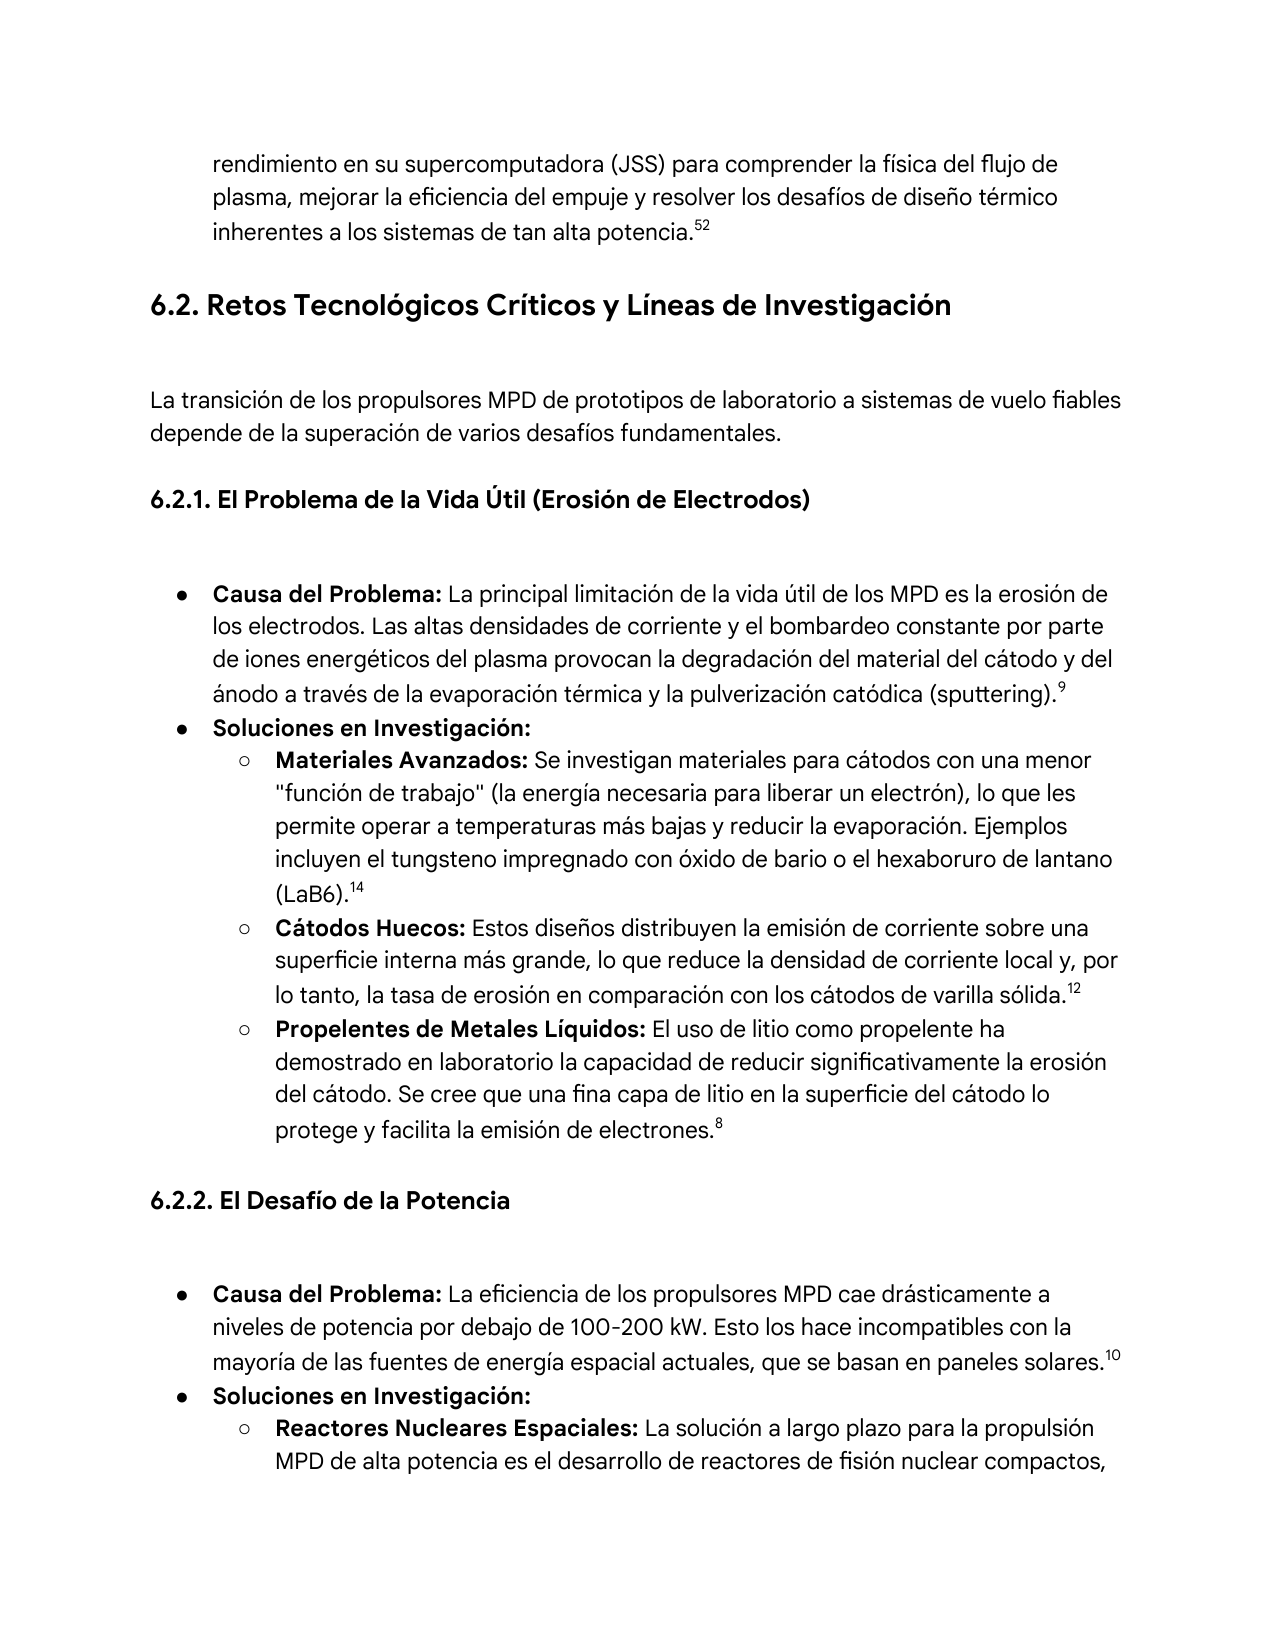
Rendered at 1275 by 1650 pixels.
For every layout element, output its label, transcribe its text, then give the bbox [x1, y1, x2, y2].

list Materiales Avanzados: Se investigan materiales para cátodos con una menor "función de trabajo" (la energía necesaria para liberar un electrón), lo que les permite operar a temperaturas más bajas y reducir la evaporación. Ejemplos incluyen el tungsteno impregnado con óxido de bario o el hexaboruro de lantano (LaB6).14 [237, 747, 1125, 909]
text La transición de los propulsores MPD de prototipos de laboratorio a sistemas de vuelo fiables depende de la superación de varios desafíos fundamentales. [150, 387, 1125, 448]
list Causa del Problema: La eficiencia de los propulsores MPD cae drásticamente a niveles de potencia por debajo de 100-200 kW. Esto los hace incompatibles con la mayoría de las fuentes de energía espacial actuales, que se basan en paneles solares.10 [175, 1280, 1125, 1377]
list Causa del Problema: La principal limitación de la vida útil de los MPD es la erosión de los electrodos. Las altas densidades de corriente y el bombardeo constante por parte de iones energéticos del plasma provocan la degradación del material del cátodo y del ánodo a través de la evaporación térmica y la pulverización catódica (sputtering).9 [175, 580, 1125, 710]
list Soluciones en Investigación: [175, 1382, 1125, 1411]
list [237, 1414, 1125, 1476]
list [175, 150, 1125, 247]
list Soluciones en Investigación: [175, 714, 1125, 743]
subtitle 6.2.2. El Desafío de la Potencia [150, 1185, 1125, 1217]
subtitle 6.2.1. El Problema de la Vida Útil (Erosión de Electrodos) [150, 485, 1125, 516]
subtitle 6.2. Retos Tecnológicos Críticos y Líneas de Investigación [150, 287, 1125, 324]
list Propelentes de Metales Líquidos: El uso de litio como propelente ha demostrado en laboratorio la capacidad de reducir significativamente la erosión del cátodo. Se cree que una fina capa de litio en la superficie del cátodo lo protege y facilita la emisión de electrones.8 [237, 1015, 1125, 1145]
list Cátodos Huecos: Estos diseños distribuyen la emisión de corriente sobre una superficie interna más grande, lo que reduce la densidad de corriente local y, por lo tanto, la tasa de erosión en comparación con los cátodos de varilla sólida.12 [237, 914, 1125, 1011]
